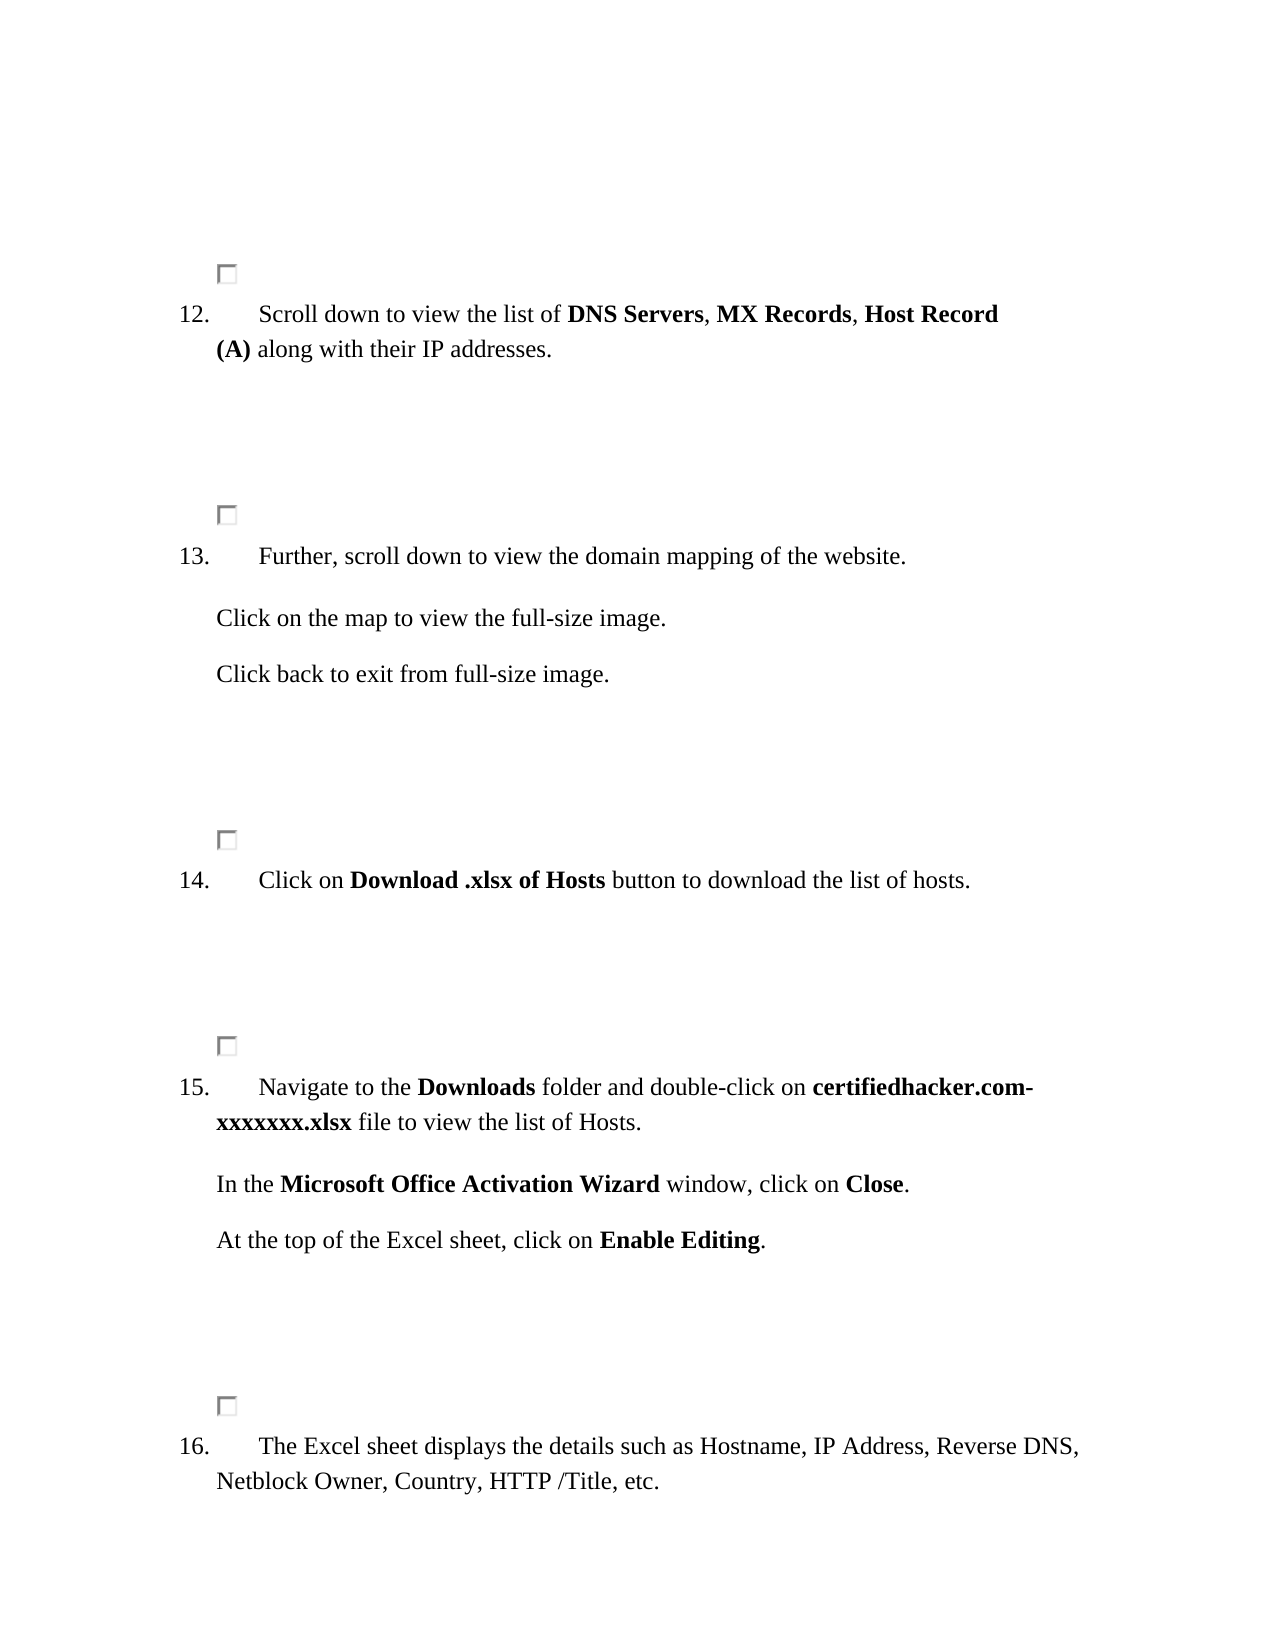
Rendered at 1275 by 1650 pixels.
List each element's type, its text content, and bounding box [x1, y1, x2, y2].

text Click on the map to view the full-size image. [216, 597, 1097, 632]
list Navigate to the Downloads folder and double-click on certifiedhacker.com-xxxxxxx.xlsx file to view the list of Hosts. [179, 1029, 1097, 1135]
text In the Microsoft Office Activation Wizard window, click on Close. [216, 1163, 1097, 1198]
list Scroll down to view the list of DNS Servers, MX Records, Host Record (A) along with their IP addresses. [179, 257, 1097, 363]
list The Excel sheet displays the details such as Hostname, IP Address, Reverse DNS, Netblock Owner, Country, HTTP /Title, etc. [179, 1388, 1097, 1495]
text At the top of the Excel sheet, click on Enable Editing. [216, 1219, 1097, 1254]
text Click back to exit from full-size image. [216, 653, 1097, 688]
list Further, scroll down to view the domain mapping of the website. [179, 498, 1097, 569]
list Click on Download .xlsx of Hosts button to download the list of hosts. [179, 822, 1097, 894]
